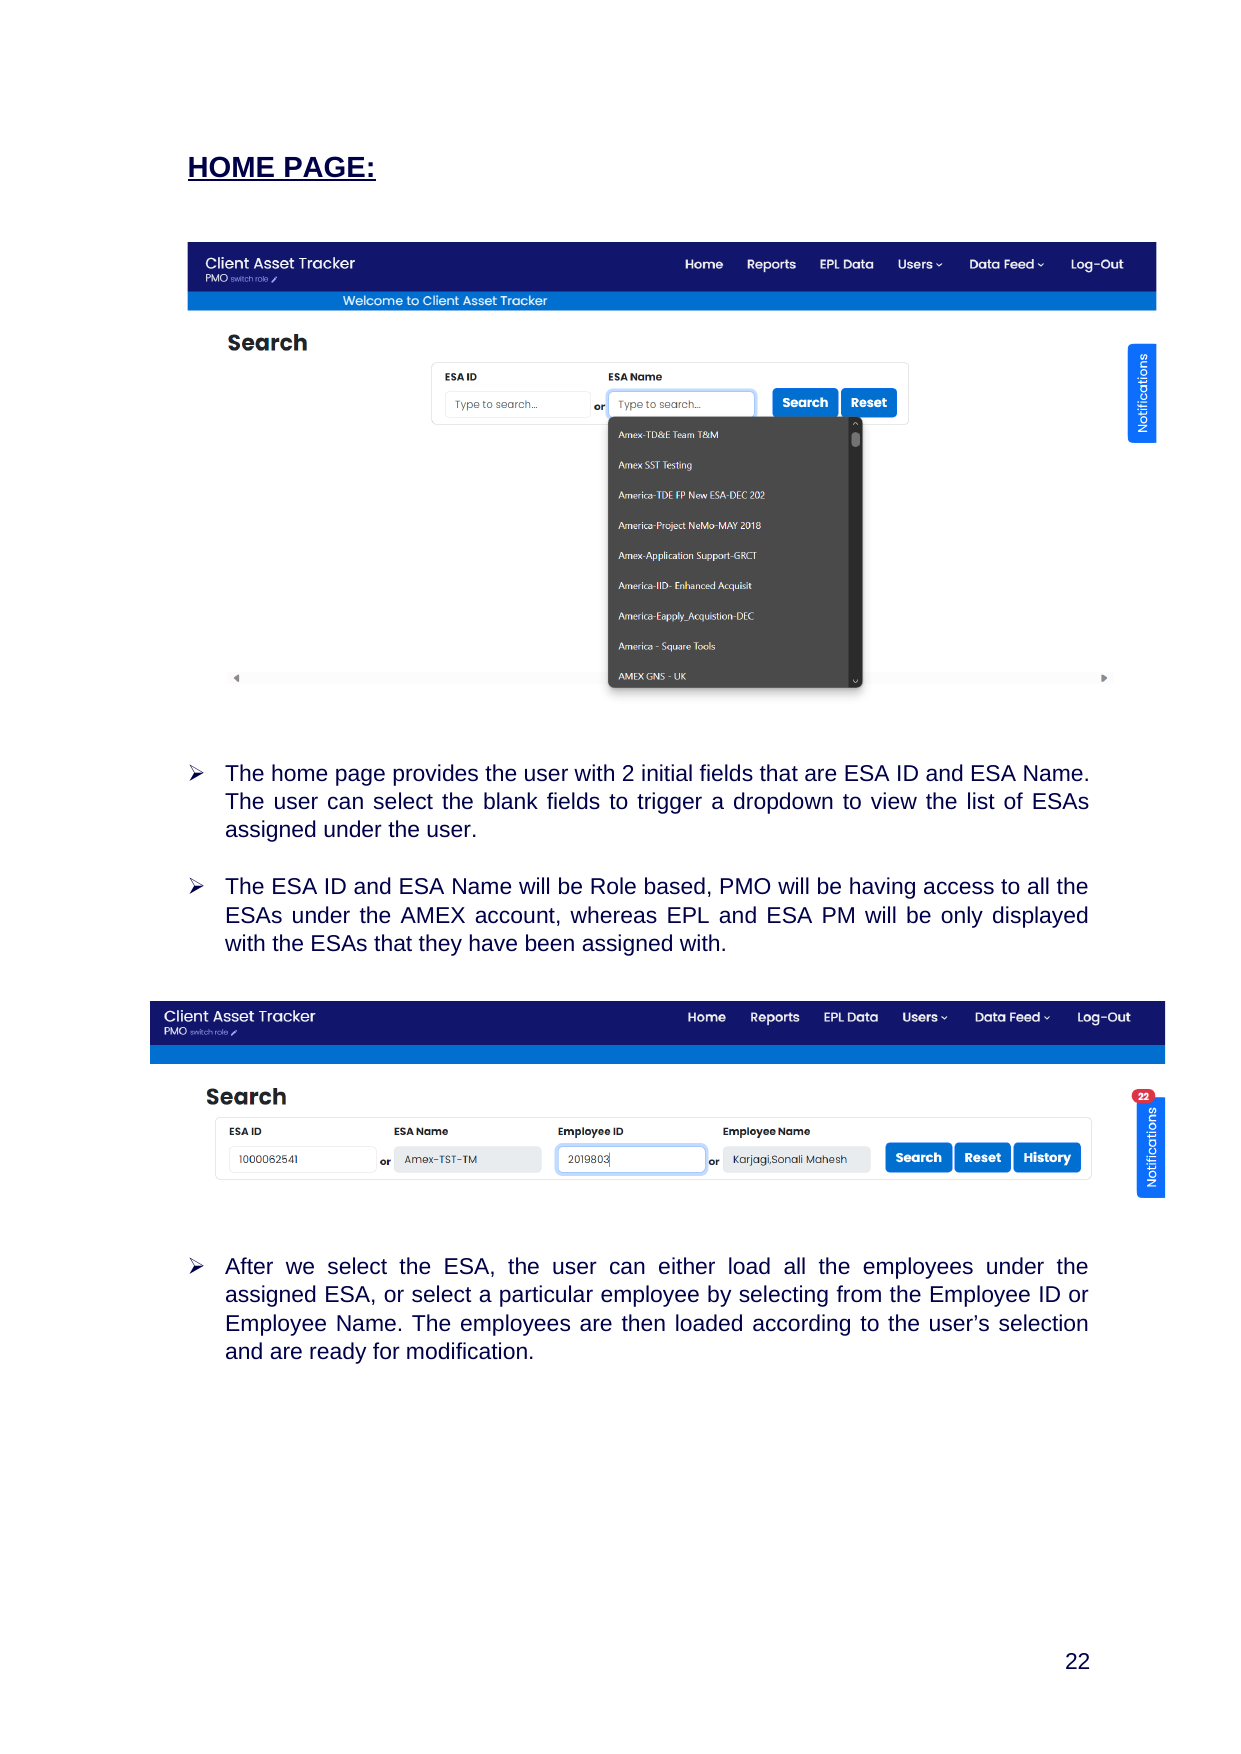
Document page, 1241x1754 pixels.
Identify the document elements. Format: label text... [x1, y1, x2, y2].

picture [187, 242, 1157, 709]
text HOME PAGE: [187, 150, 1090, 183]
list After we select the ESA, the user can either load all the employees under the assigned ESA, or select a particular employee by selecting from the Employee ID or Employee Name. The employees are then loaded according to the user’s selection and are ready for modification. [187, 1253, 1090, 1364]
list The ESA ID and ESA Name will be Role based, PMO will be having access to all the ESAs under the AMEX account, whereas EPL and ESA PM will be only displayed with the ESAs that they have been assigned with. [187, 873, 1090, 956]
list The home page provides the user with 2 initial fields that are ESA ID and ESA Name. The user can select the blank fields to trigger a dropdown to view the list of ESAs assigned under the user. [187, 759, 1090, 843]
